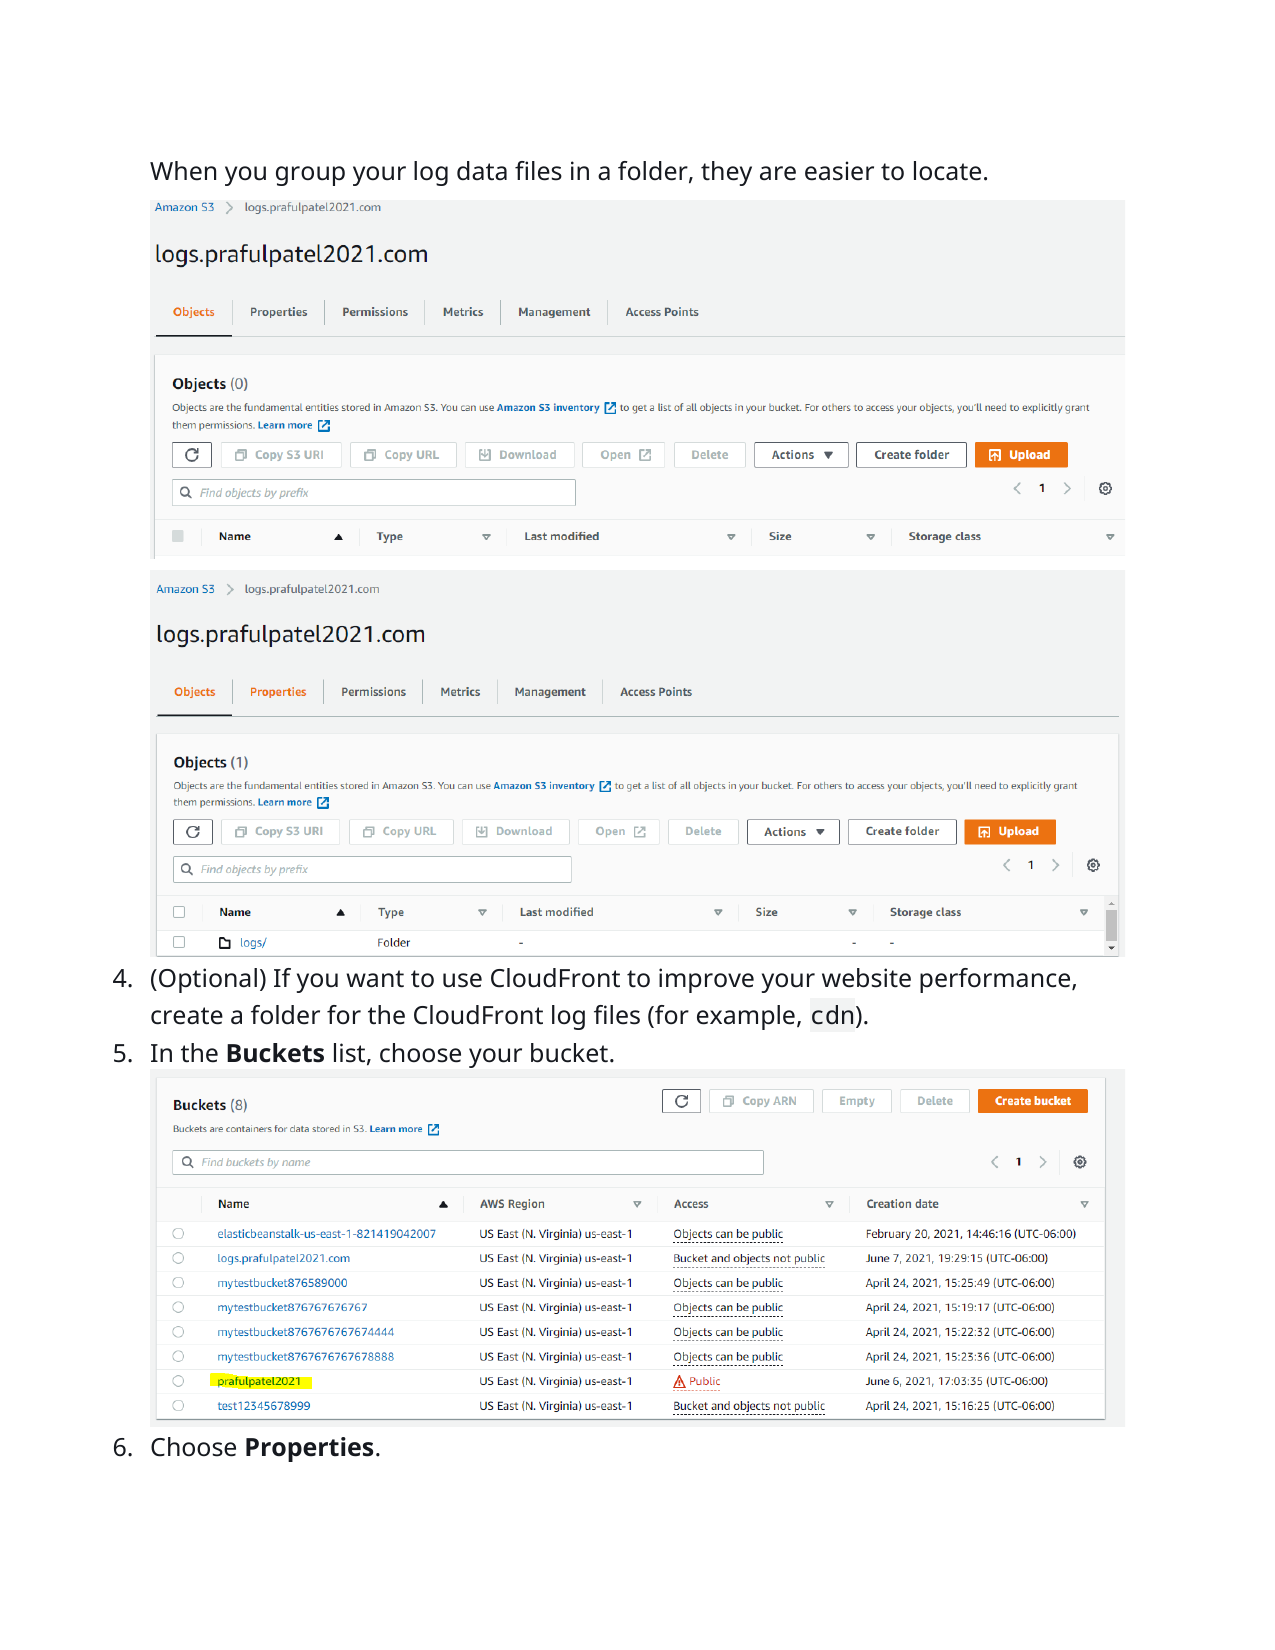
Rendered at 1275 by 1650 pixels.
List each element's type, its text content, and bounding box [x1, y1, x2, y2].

list In the Buckets list, choose your bucket. [112, 1032, 1125, 1069]
list (Optional) If you want to use CloudFront to improve your website performance, create a folder for the CloudFront log files (for example, cdn). [112, 957, 1125, 1032]
picture [150, 570, 1125, 957]
picture [150, 1069, 1125, 1427]
picture [150, 200, 1125, 559]
text When you group your log data files in a folder, they are easier to locate. [150, 150, 1125, 187]
list Choose Properties. [112, 1426, 1125, 1464]
